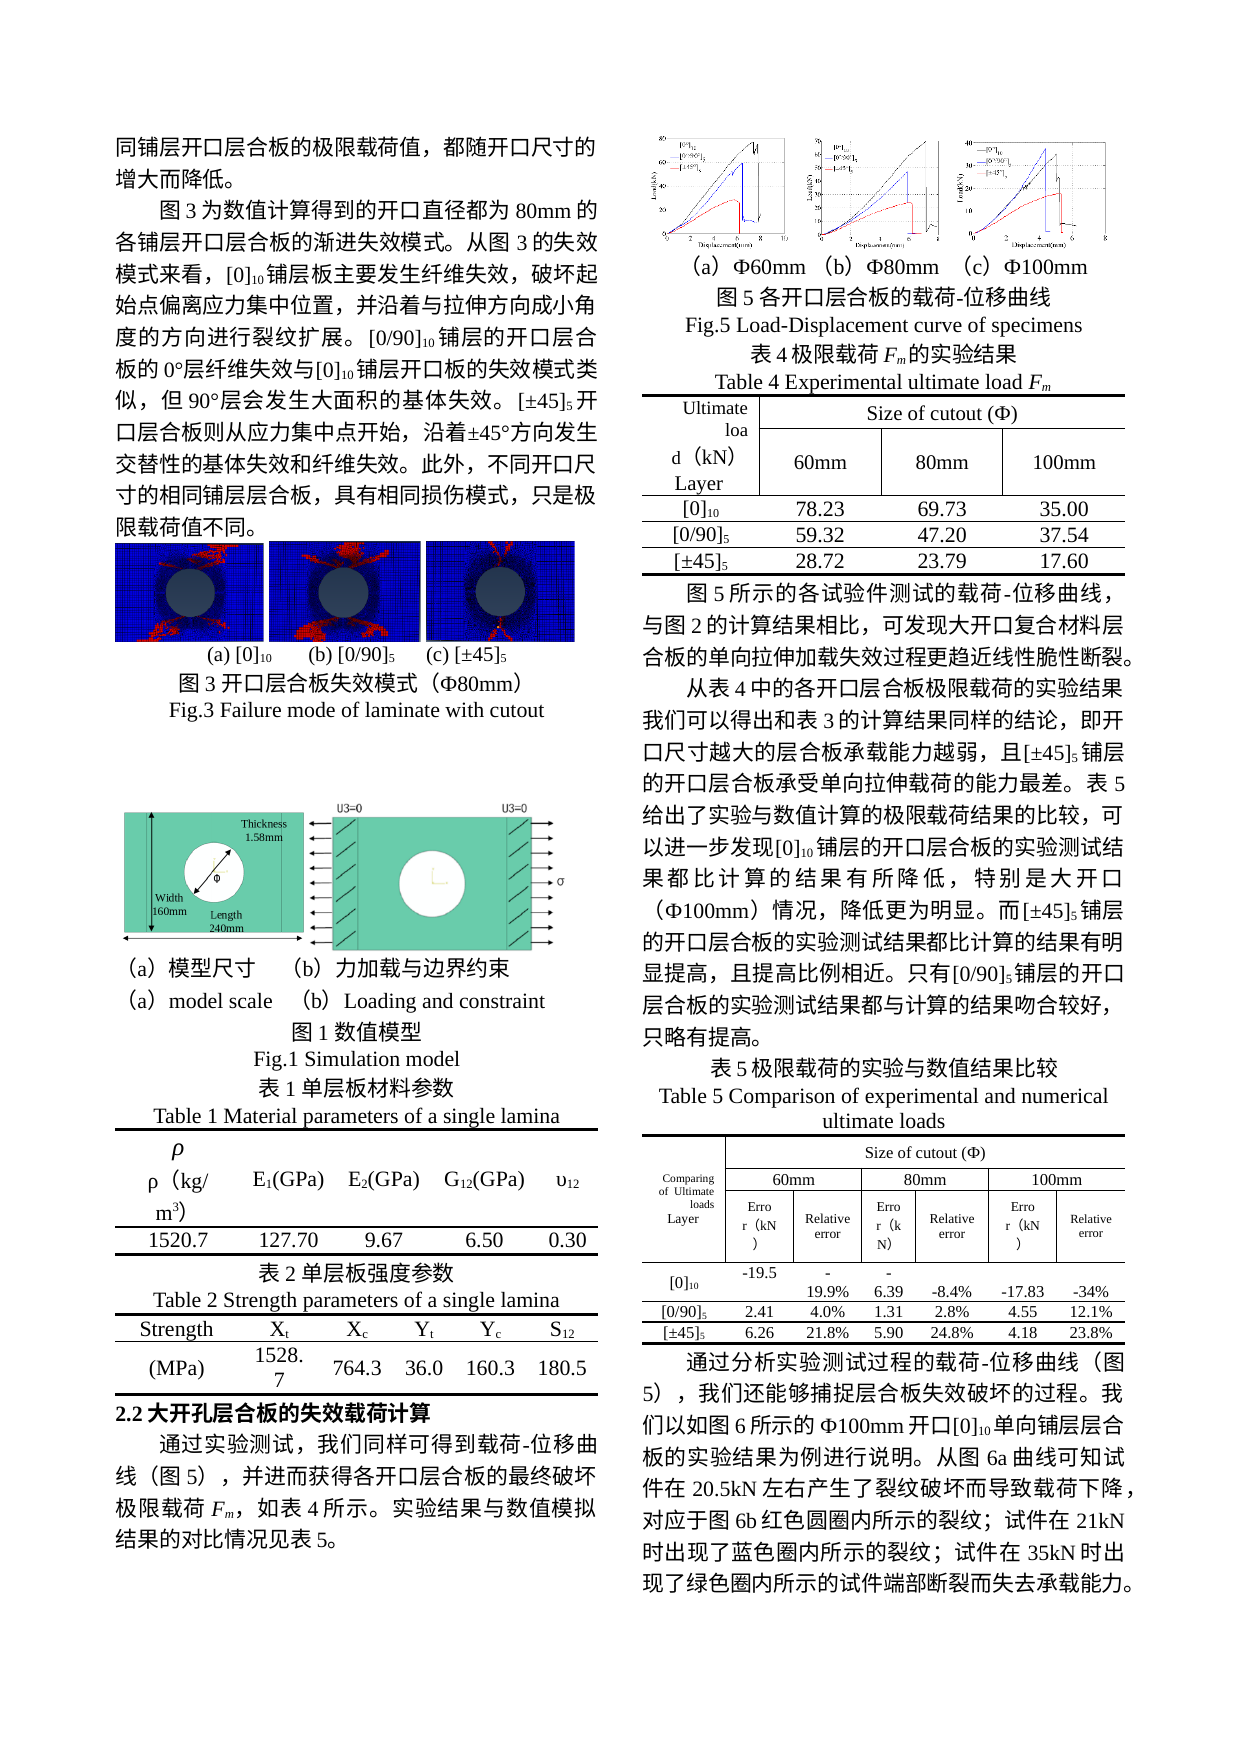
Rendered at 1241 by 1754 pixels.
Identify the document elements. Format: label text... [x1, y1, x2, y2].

table_cell 1520.7 [115, 1228, 241, 1253]
table_cell [0/90]5 [642, 1302, 725, 1321]
table_cell 37.54 [1003, 522, 1125, 547]
table_cell 80mm [862, 1169, 988, 1190]
table_cell 2.8% [915, 1302, 988, 1321]
text 图5 各开口层合板的载荷-位移曲线 [642, 280, 1125, 312]
text 通过实验测试，我们同样可得到载荷-位移曲线（图5），并进而获得各开口层合板的最终破坏极限载荷Fm，如表4所示。实验结果与数值模拟结果的对比情况见表5。 [115, 1427, 598, 1554]
table_cell 180.5 [526, 1342, 598, 1392]
table_header ρ（kg/m3） [115, 1131, 241, 1226]
table_cell 21.8% [793, 1323, 862, 1342]
text Table 5 Comparison of experimental and numerical ultimate loads [642, 1083, 1125, 1133]
text 图1 数值模型 [115, 1014, 598, 1046]
table_header Yc [454, 1316, 526, 1341]
table_cell -19.5 [725, 1263, 793, 1301]
table_header G12(GPa) [431, 1131, 537, 1226]
table_cell 17.60 [1003, 548, 1125, 573]
table_cell 4.55 [989, 1302, 1057, 1321]
text 通过分析实验测试过程的载荷-位移曲线（图5），我们还能够捕捉层合板失效破坏的过程。我们以如图6所示的Ф100mm开口[0]10单向铺层层合板的实验结果为例进行说明。从图6a曲线可知试件在20.5kN左右产生了裂纹破坏而导致载荷下降，对应于图6b红色圆圈内所示的裂纹；试件在21kN时出现了蓝色圈内所示的裂纹；试件在35kN时出现了绿色圈内所示的试件端部断裂而失去承载能力。 [642, 1345, 1125, 1598]
text 从表4中的各开口层合板极限载荷的实验结果我们可以得出和表3的计算结果同样的结论，即开口尺寸越大的层合板承载能力越弱，且[±45]5铺层的开口层合板承受单向拉伸载荷的能力最差。表5给出了实验与数值计算的极限载荷结果的比较，可以进一步发现[0]10铺层的开口层合板的实验测试结果都比计算的结果有所降低，特别是大开口（Ф100mm）情况，降低更为明显。而[±45]5铺层的开口层合板的实验测试结果都比计算的结果有明显提高，且提高比例相近。只有[0/90]5铺层的开口层合板的实验测试结果都与计算的结果吻合较好，只略有提高。 [642, 671, 1125, 1051]
table_cell Relative error [916, 1191, 988, 1262]
text Table 4 Experimental ultimate load Fm [642, 369, 1125, 394]
picture [308, 798, 580, 952]
table_cell 47.20 [881, 522, 1003, 547]
text 从图2载荷-位移曲线来看，大开口层合板基本呈现脆性断裂破坏模式。基于表3所示的各开口层合板极限载荷的计算结果，我们可以发现，同种开口孔径下，[0]10铺层的开口层合板的极限载荷最高，[±45]5铺层的开口层合板的极限载荷最低。相同铺层开口层合板的极限载荷值，都随开口尺寸的增大而降低。 [115, 130, 598, 193]
table_cell 59.32 [759, 522, 881, 547]
table_cell 23.79 [881, 548, 1003, 573]
table_header E1(GPa) [241, 1131, 336, 1226]
picture [115, 543, 264, 642]
picture [647, 130, 798, 249]
table_cell 24.8% [915, 1323, 988, 1342]
table_cell 23.8% [1057, 1323, 1125, 1342]
table_cell 35.00 [1003, 496, 1125, 521]
table_cell [0/90]5 [642, 522, 759, 547]
table_cell 60mm [726, 1169, 861, 1190]
picture [426, 541, 575, 642]
table_cell 100mm [989, 1169, 1125, 1190]
table_cell 28.72 [759, 548, 881, 573]
text Table 2 Strength parameters of a single lamina [115, 1287, 598, 1313]
table_cell -6.39 [862, 1263, 915, 1301]
table_cell [0]10 [642, 496, 759, 521]
table_header Comparing of Ultimate loads Layer [642, 1137, 725, 1262]
picture [269, 541, 421, 642]
table_cell 1.31 [862, 1302, 915, 1321]
table_cell -8.4% [915, 1263, 988, 1301]
table_cell 0.30 [537, 1228, 598, 1253]
table_cell 12.1% [1057, 1302, 1125, 1321]
table_cell [±45]5 [642, 548, 759, 573]
text （a）模型尺寸 （b）力加载与边界约束 [115, 951, 598, 983]
table_cell -19.9% [793, 1263, 862, 1301]
text Table 1 Material parameters of a single lamina [115, 1103, 598, 1128]
table_cell 78.23 [759, 496, 881, 521]
table_cell 36.0 [394, 1342, 454, 1392]
text 图5所示的各试验件测试的载荷-位移曲线，与图2的计算结果相比，可发现大开口复合材料层合板的单向拉伸加载失效过程更趋近线性脆性断裂。 [642, 576, 1125, 671]
text 表2 单层板强度参数 [115, 1256, 598, 1287]
table_cell 80mm [882, 429, 1002, 494]
text 表5极限载荷的实验与数值结果比较 [642, 1051, 1125, 1083]
table_cell 60mm [760, 429, 881, 494]
table_cell Error（kN） [726, 1191, 793, 1262]
table_cell 160.3 [454, 1342, 526, 1392]
table_header E2(GPa) [336, 1131, 431, 1226]
text （a）model scale （b）Loading and constraint [115, 983, 598, 1014]
table_cell 69.73 [881, 496, 1003, 521]
table_cell 6.50 [431, 1228, 537, 1253]
table_cell Error（kN） [989, 1191, 1056, 1262]
table_cell [±45]5 [642, 1323, 725, 1342]
table_header Ultimate load（kN） Layer [642, 397, 759, 494]
text 表4极限载荷Fm的实验结果 [642, 337, 1125, 369]
table_cell 4.18 [989, 1323, 1057, 1342]
text Fig.3 Failure mode of laminate with cutout [115, 697, 598, 722]
table_cell (MPa) [115, 1342, 238, 1392]
table_cell Error（kN） [862, 1191, 915, 1262]
table_cell 100mm [1003, 429, 1125, 494]
table_header Size of cutout (Ф) [726, 1137, 1125, 1168]
table_header S12 [526, 1316, 598, 1341]
text 图3 开口层合板失效模式（Ф80mm） [115, 666, 598, 697]
table_cell 4.0% [793, 1302, 862, 1321]
text Fig.5 Load-Displacement curve of specimens [642, 312, 1125, 337]
table_cell 1528.7 [238, 1342, 320, 1392]
table_cell 764.3 [320, 1342, 393, 1392]
table_cell 5.90 [862, 1323, 915, 1342]
text 表1 单层板材料参数 [115, 1071, 598, 1103]
text (a) [0]10 (b) [0/90]5 (c) [±45]5 [115, 642, 598, 666]
table_cell Relative error [1057, 1191, 1125, 1262]
table_header Strength [115, 1316, 238, 1341]
table_header Xc [320, 1316, 393, 1341]
table_cell 2.41 [725, 1302, 793, 1321]
table_header Xt [238, 1316, 320, 1341]
table_cell 127.70 [241, 1228, 336, 1253]
table_header υ12 [537, 1131, 598, 1226]
table_header Yt [394, 1316, 454, 1341]
table_cell 6.26 [725, 1323, 793, 1342]
table_cell 9.67 [336, 1228, 431, 1253]
table_cell -34% [1057, 1263, 1125, 1301]
text （a）Ф60mm （b）Ф80mm （c）Ф100mm [642, 249, 1125, 280]
table_header Size of cutout (Ф) [760, 397, 1125, 428]
text 图3为数值计算得到的开口直径都为80mm的各铺层开口层合板的渐进失效模式。从图3的失效模式来看，[0]10铺层板主要发生纤维失效，破坏起始点偏离应力集中位置，并沿着与拉伸方向成小角度的方向进行裂纹扩展。[0/90]10铺层的开口层合板的0°层纤维失效与[0]10铺层开口板的失效模式类似，但90°层会发生大面积的基体失效。[±45]5开口层合板则从应力集中点开始，沿着±45°方向发生交替性的基体失效和纤维失效。此外，不同开口尺寸的相同铺层层合板，具有相同损伤模式，只是极限载荷值不同。 [115, 193, 598, 542]
picture [802, 133, 1121, 249]
text Fig.1 Simulation model [115, 1046, 598, 1071]
text 2.2大开孔层合板的失效载荷计算 [115, 1396, 598, 1427]
table_cell Relative error [794, 1191, 861, 1262]
table_cell [0]10 [642, 1263, 725, 1301]
table_cell -17.83 [989, 1263, 1057, 1301]
